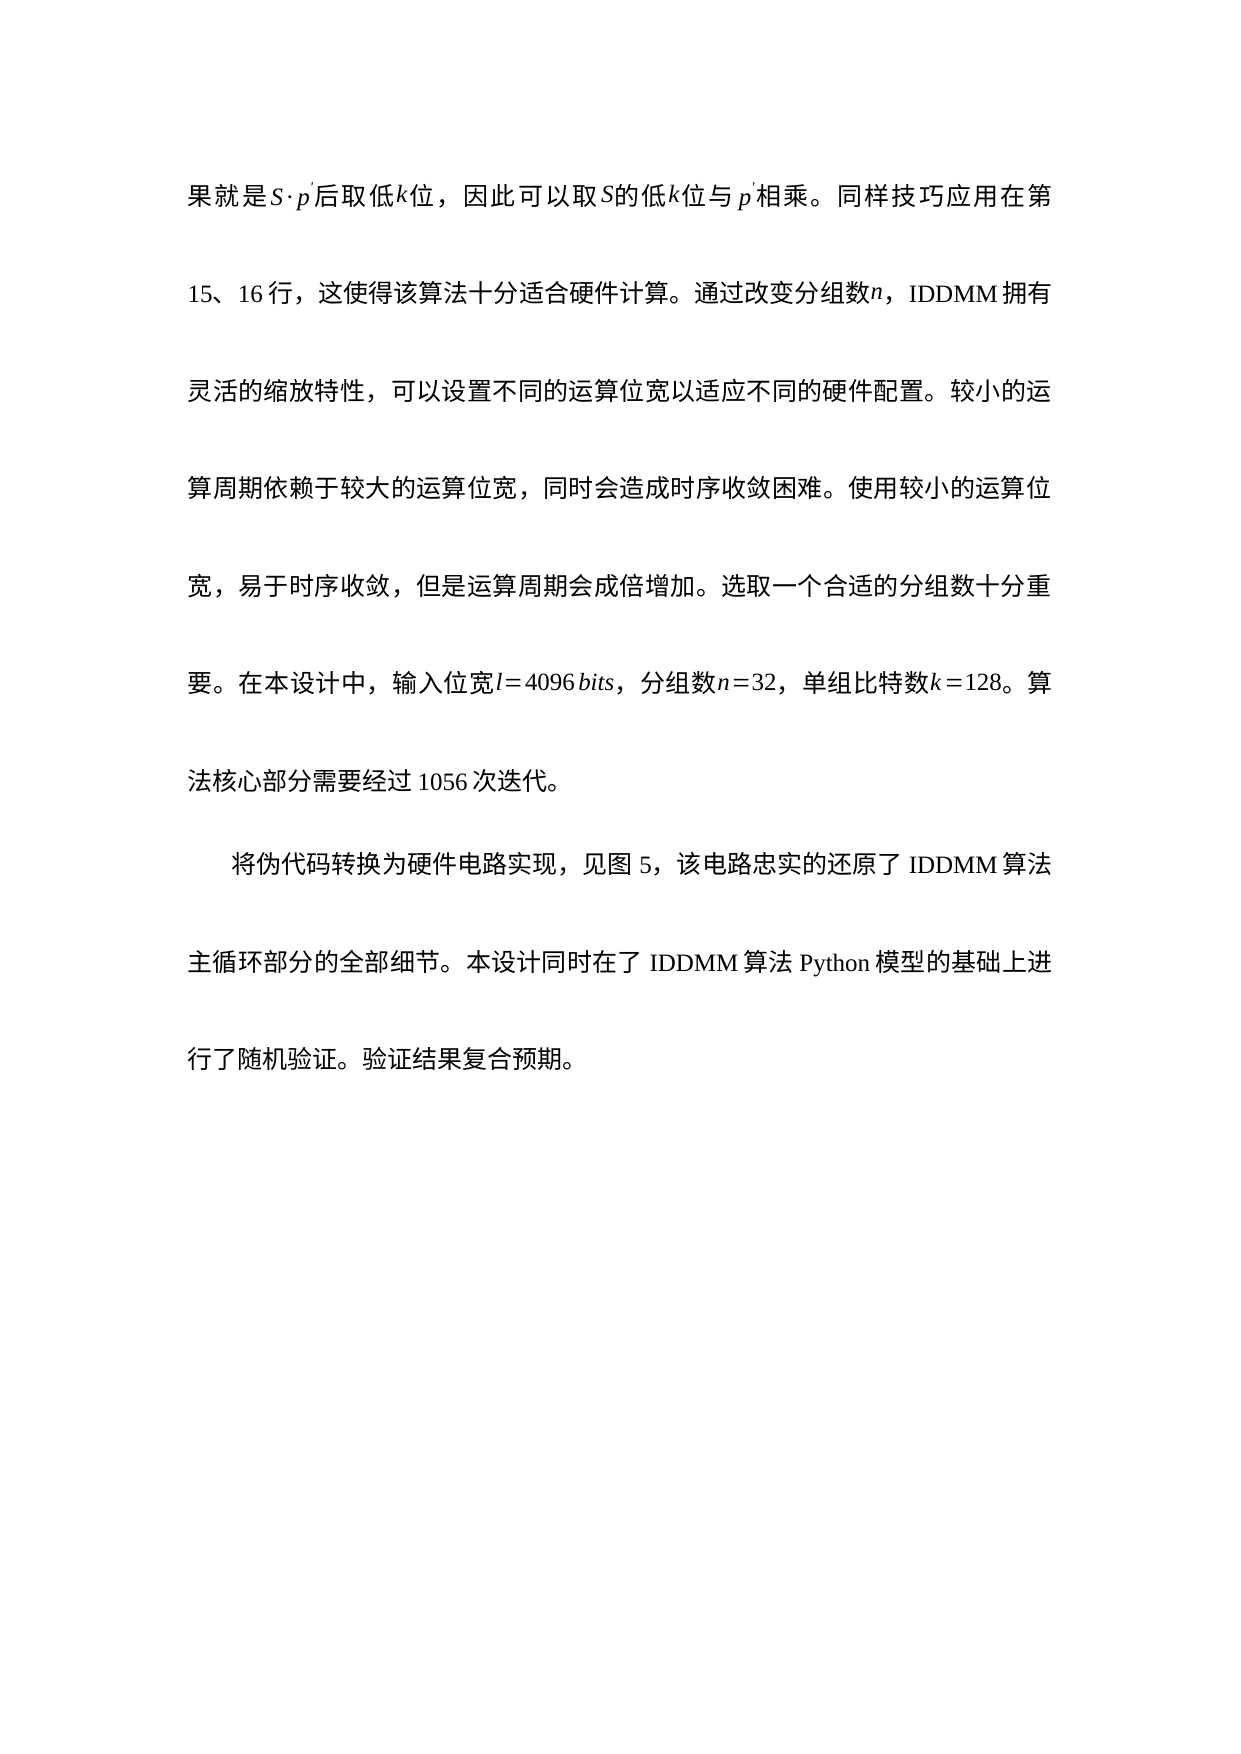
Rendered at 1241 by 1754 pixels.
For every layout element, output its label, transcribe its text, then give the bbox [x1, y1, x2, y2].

text 将伪代码转换为硬件电路实现，见图5，该电路忠实的还原了IDDMM算法主循环部分的全部细节。本设计同时在了IDDMM算法Python模型的基础上进行了随机验证。验证结果复合预期。 [187, 830, 1053, 1090]
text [187, 162, 1053, 812]
